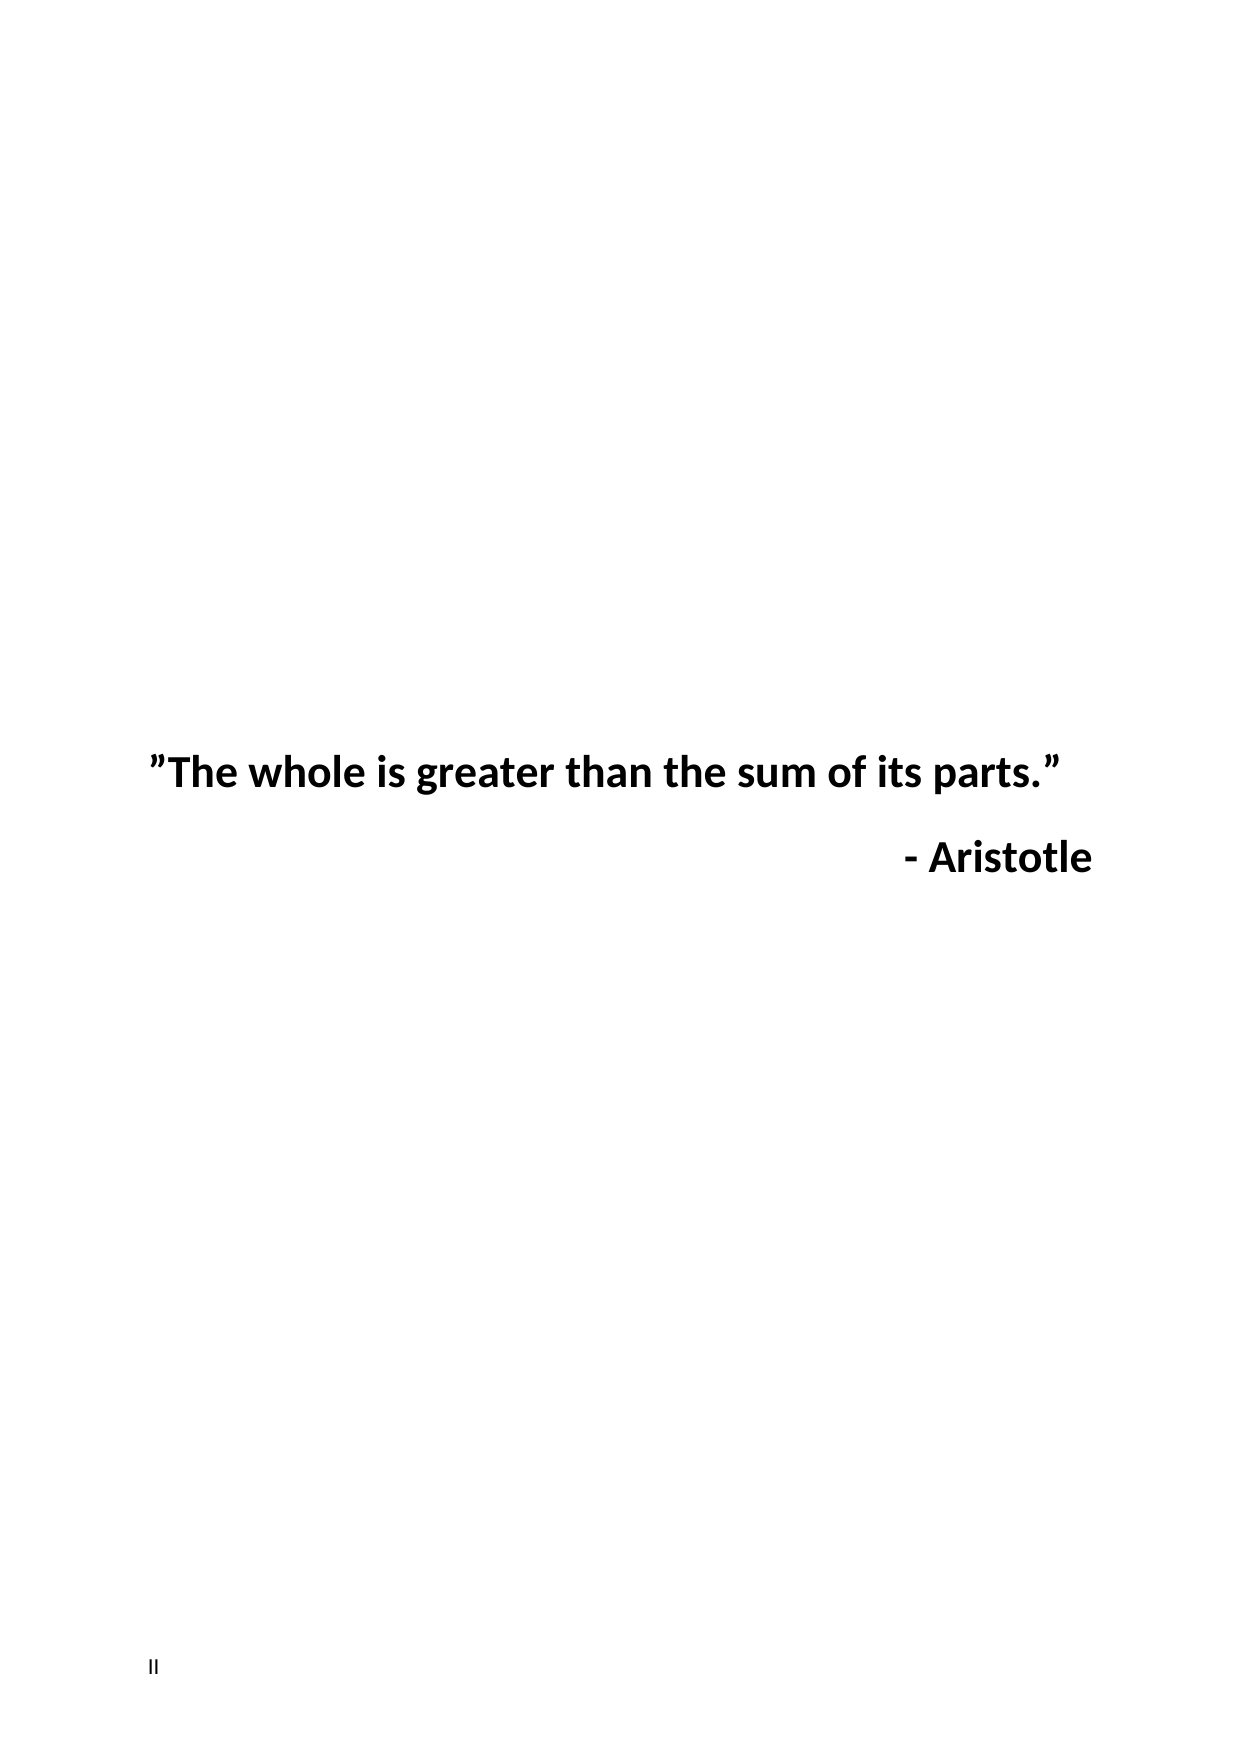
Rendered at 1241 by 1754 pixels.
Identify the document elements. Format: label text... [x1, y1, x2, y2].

text - Aristotle [821, 828, 1093, 884]
text ”The whole is greater than the sum of its parts.” [148, 743, 1093, 799]
